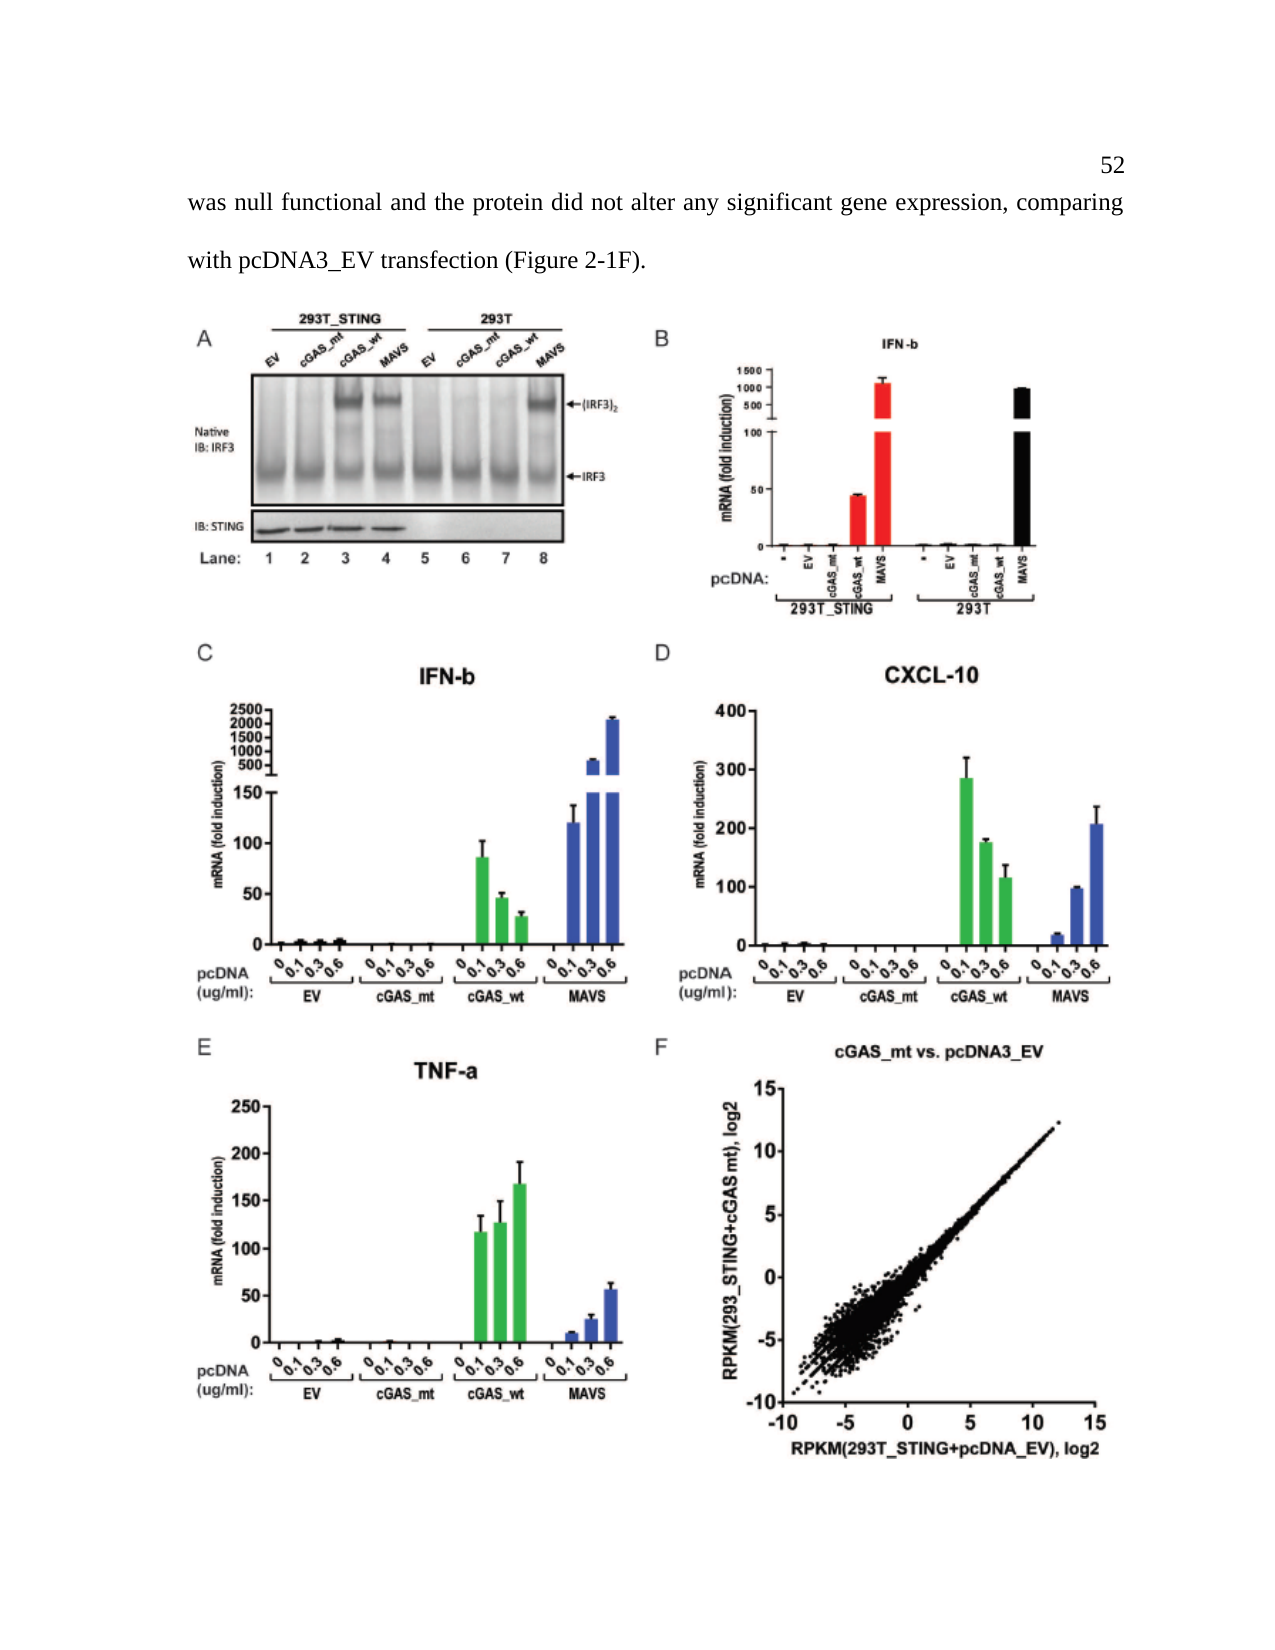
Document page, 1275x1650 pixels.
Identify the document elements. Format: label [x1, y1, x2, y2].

text [187, 187, 1125, 274]
picture [187, 302, 1125, 1459]
